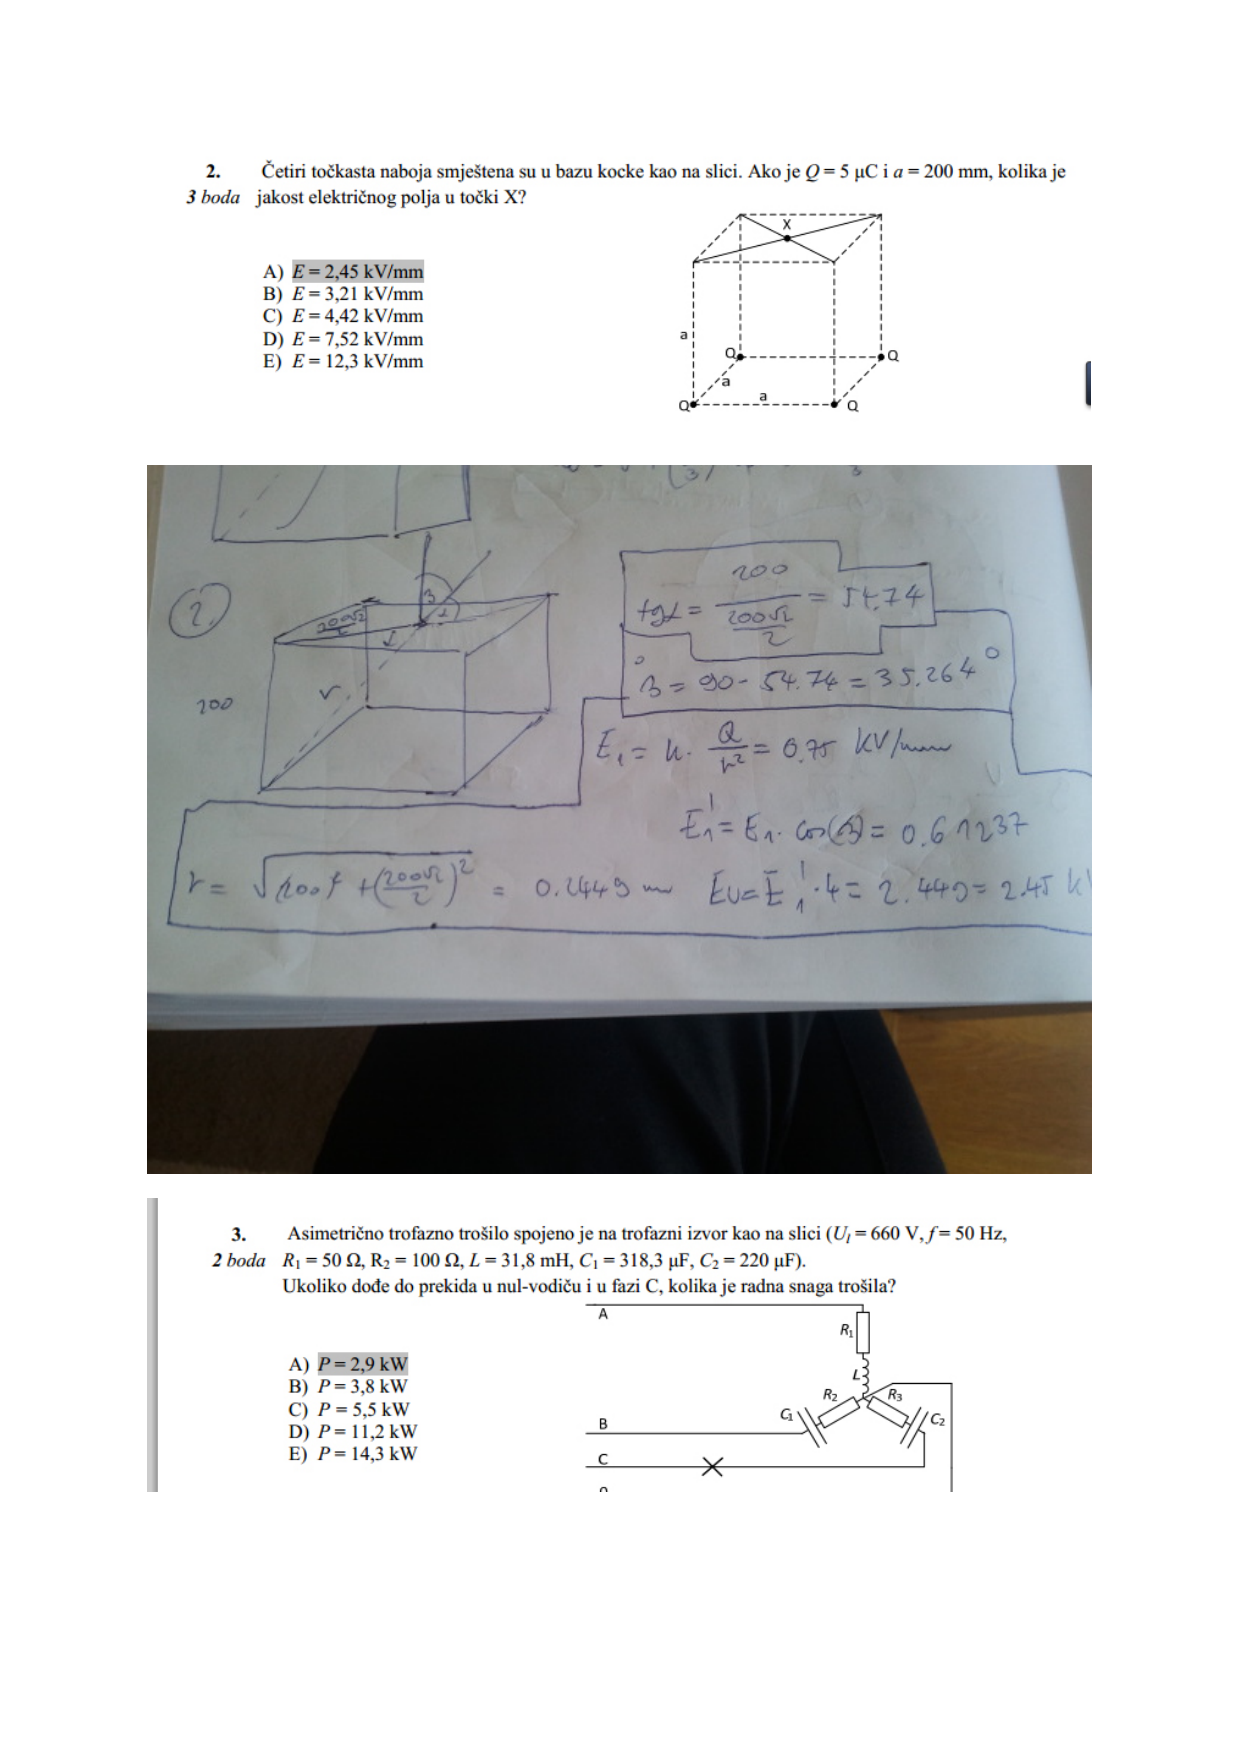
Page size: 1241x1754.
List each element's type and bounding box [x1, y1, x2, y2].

picture [147, 465, 1092, 1174]
picture [147, 1198, 1091, 1492]
picture [147, 147, 1091, 441]
